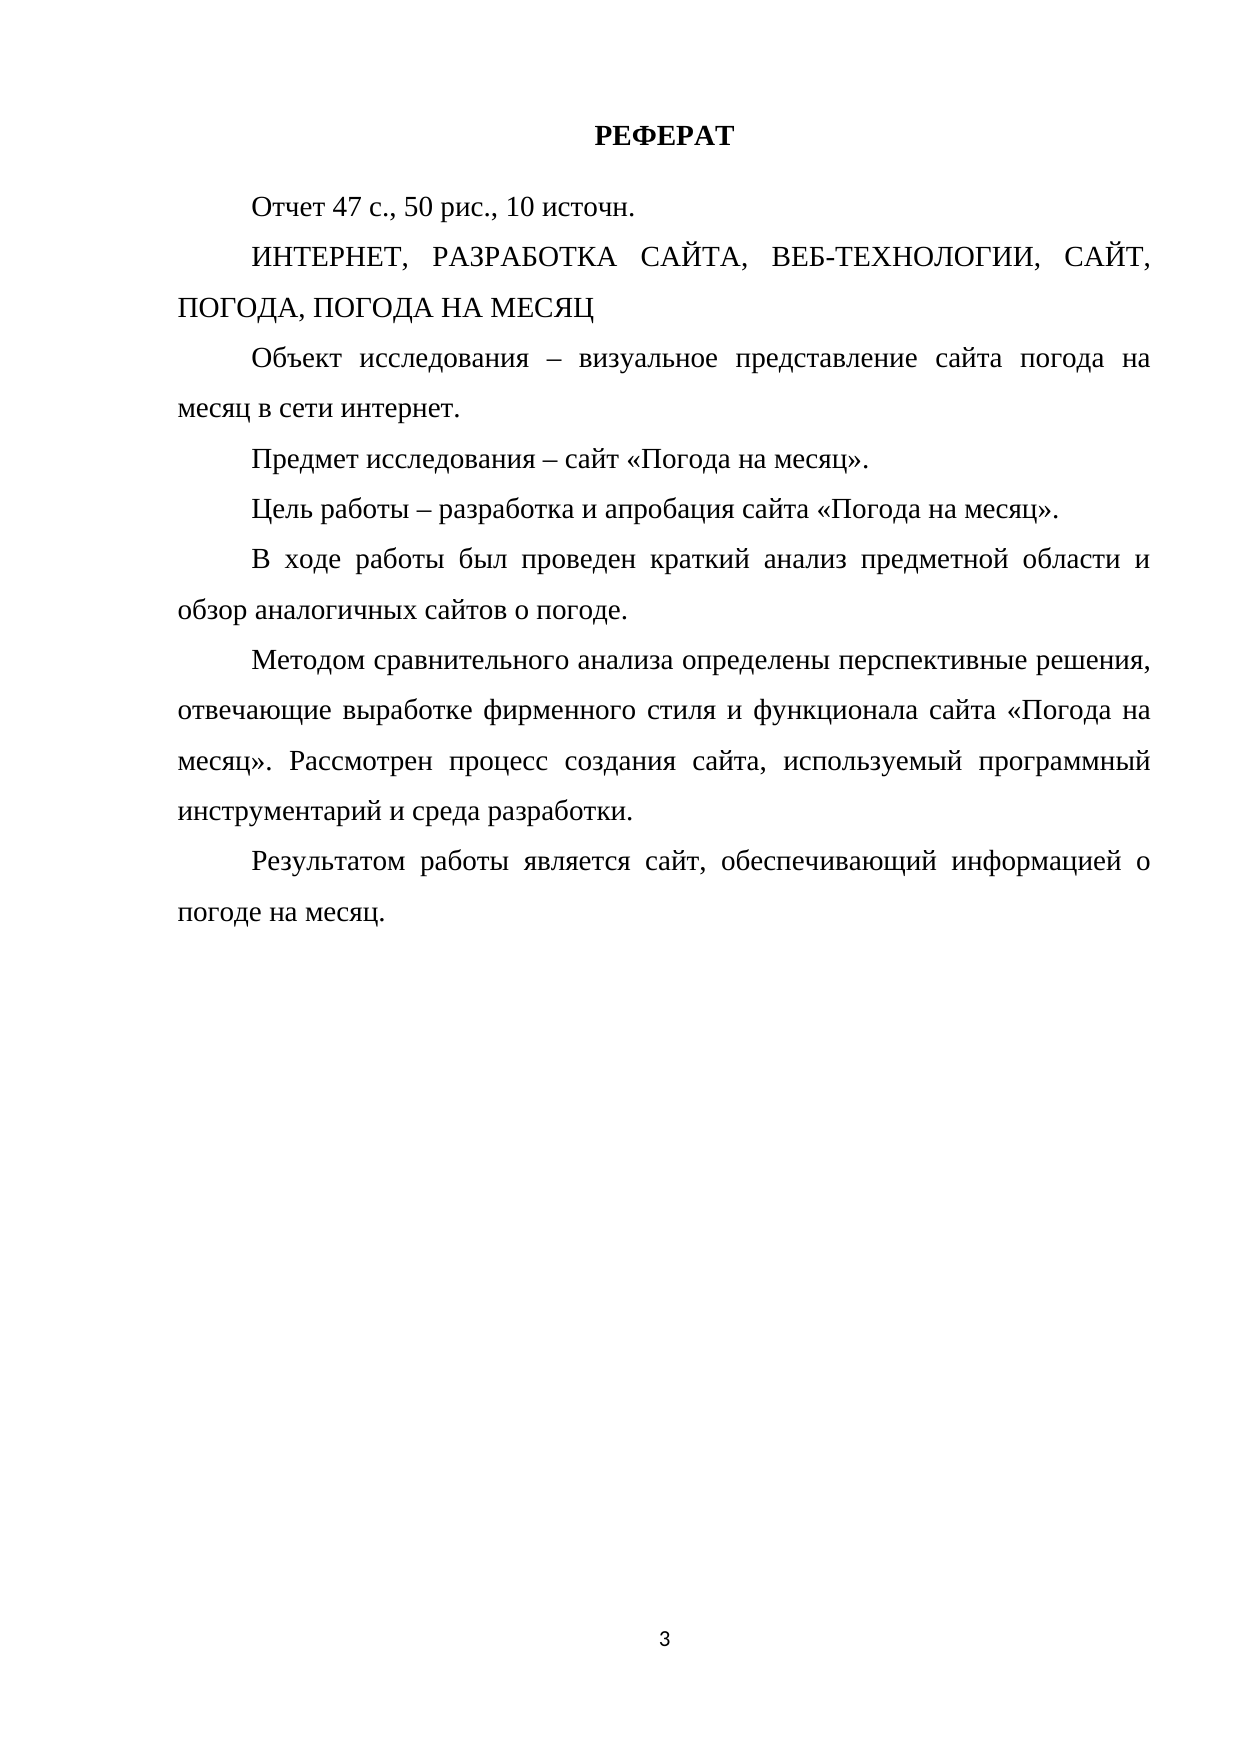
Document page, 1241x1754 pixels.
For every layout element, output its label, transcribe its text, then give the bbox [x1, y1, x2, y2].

text Методом сравнительного анализа определены перспективные решения, отвечающие выработке фирменного стиля и функционала сайта «Погода на месяц». Рассмотрен процесс создания сайта, используемый программный инструментарий и среда разработки. [177, 642, 1152, 827]
text Цель работы – разработка и апробация сайта «Погода на месяц». [177, 491, 1152, 525]
text Отчет 47 с., 50 рис., 10 источн. [177, 189, 1152, 223]
text Результатом работы является сайт, обеспечивающий информацией о погоде на месяц. [177, 843, 1152, 927]
text ИНТЕРНЕТ, РАЗРАБОТКА САЙТА, ВЕБ-ТЕХНОЛОГИИ, САЙТ, ПОГОДА, ПОГОДА НА МЕСЯЦ [177, 239, 1152, 323]
text Объект исследования – визуальное представление сайта погода на месяц в сети интернет. [177, 340, 1152, 424]
text Предмет исследования – сайт «Погода на месяц». [177, 441, 1152, 474]
text В ходе работы был проведен краткий анализ предметной области и обзор аналогичных сайтов о погоде. [177, 541, 1152, 625]
text РЕФЕРАТ [177, 118, 1152, 152]
